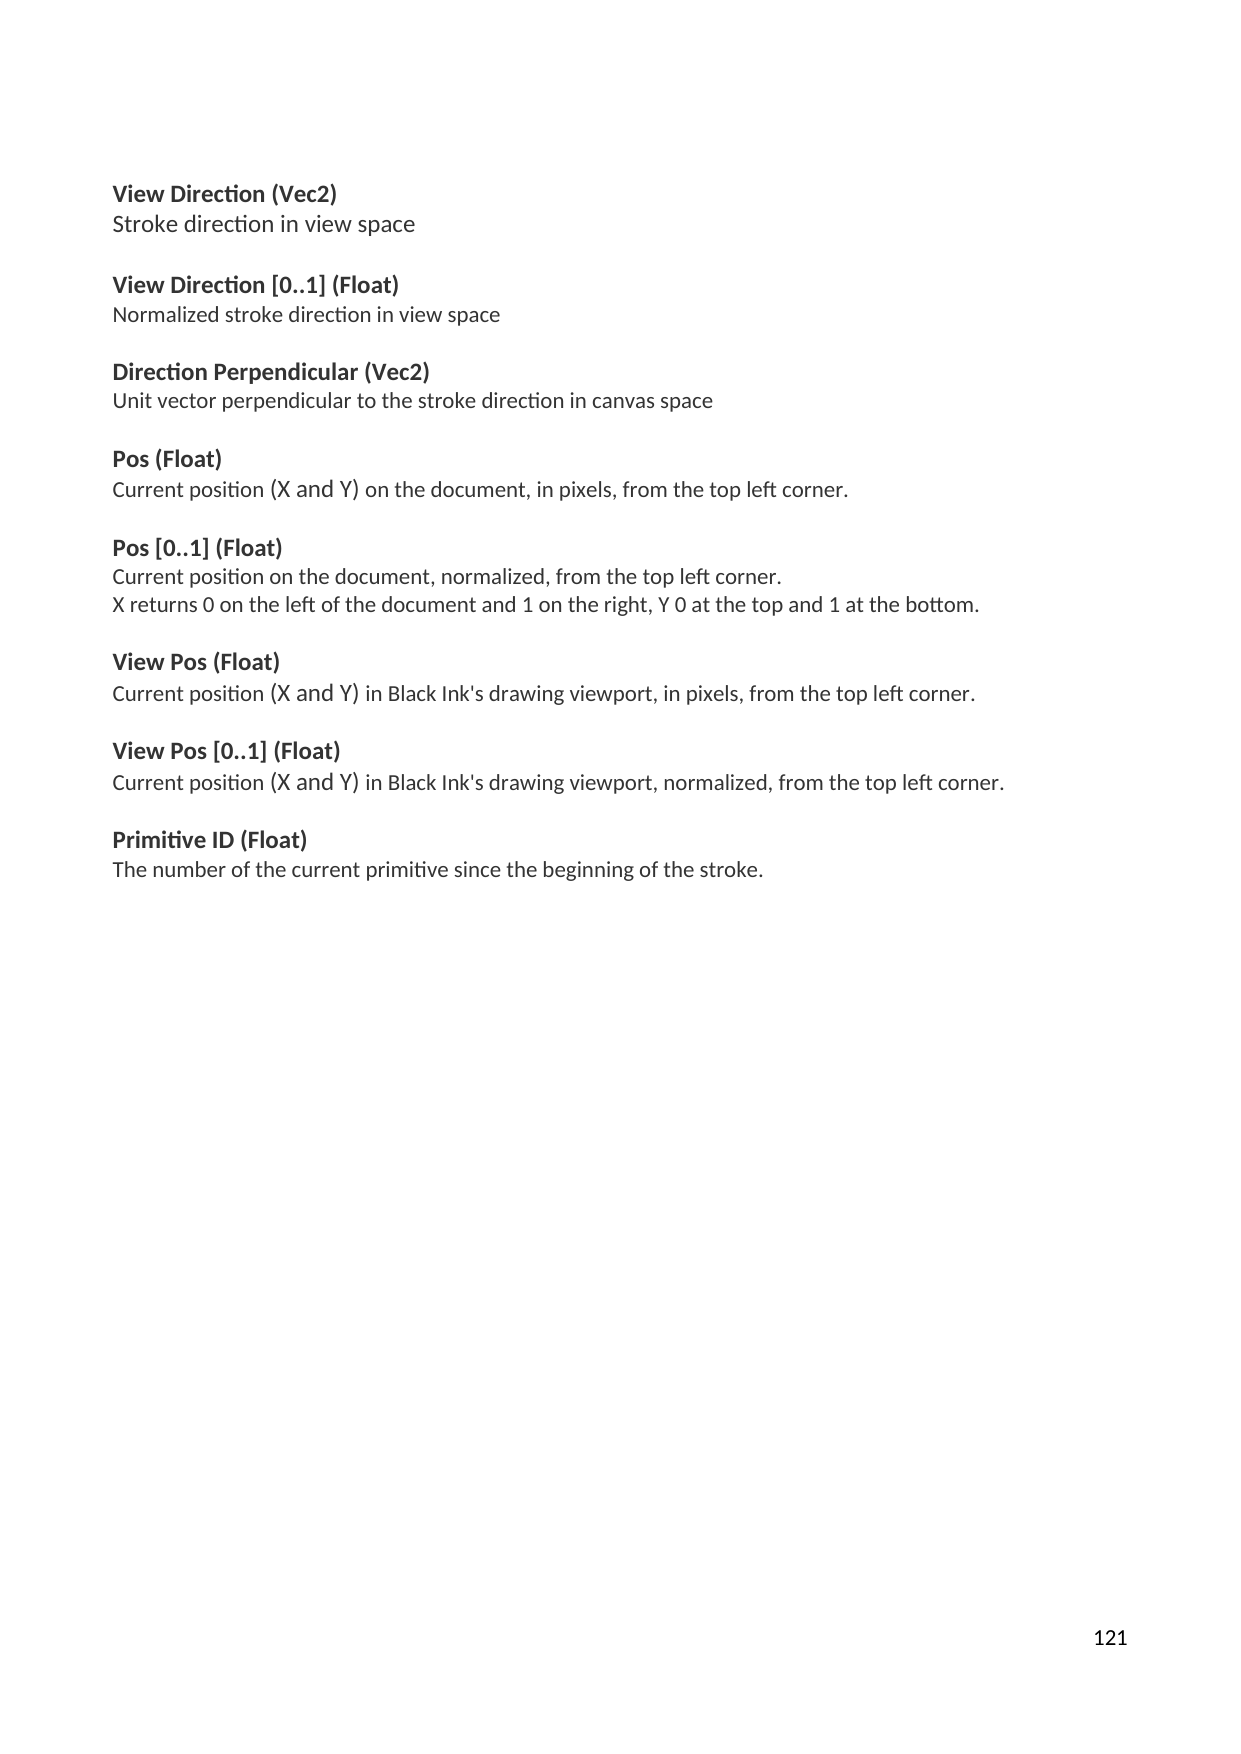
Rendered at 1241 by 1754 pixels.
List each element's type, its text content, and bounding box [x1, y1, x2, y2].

text Current position (X and Y) in Black Ink's drawing viewport, normalized, from the top left corner. [112, 766, 1128, 796]
text Primitive ID (Float) [112, 824, 1128, 855]
text Current position on the document, normalized, from the top left corner. [112, 562, 1128, 590]
text X returns 0 on the left of the document and 1 on the right, Y 0 at the top and 1 at the bottom. [112, 590, 1128, 618]
text Pos (Float) [112, 443, 1128, 473]
text View Direction (Vec2) [112, 178, 1128, 208]
text View Pos [0..1] (Float) [112, 735, 1128, 766]
text Stroke direction in view space [112, 208, 1128, 239]
text Unit vector perpendicular to the stroke direction in canvas space [112, 387, 1128, 415]
text View Pos (Float) [112, 646, 1128, 677]
text Current position (X and Y) in Black Ink's drawing viewport, in pixels, from the top left corner. [112, 677, 1128, 707]
text View Direction [0..1] (Float) [112, 269, 1128, 300]
text Direction Perpendicular (Vec2) [112, 356, 1128, 387]
text Current position (X and Y) on the document, in pixels, from the top left corner. [112, 473, 1128, 504]
text Normalized stroke direction in view space [112, 300, 1128, 328]
text The number of the current primitive since the beginning of the stroke. [112, 855, 1128, 883]
text Pos [0..1] (Float) [112, 532, 1128, 562]
